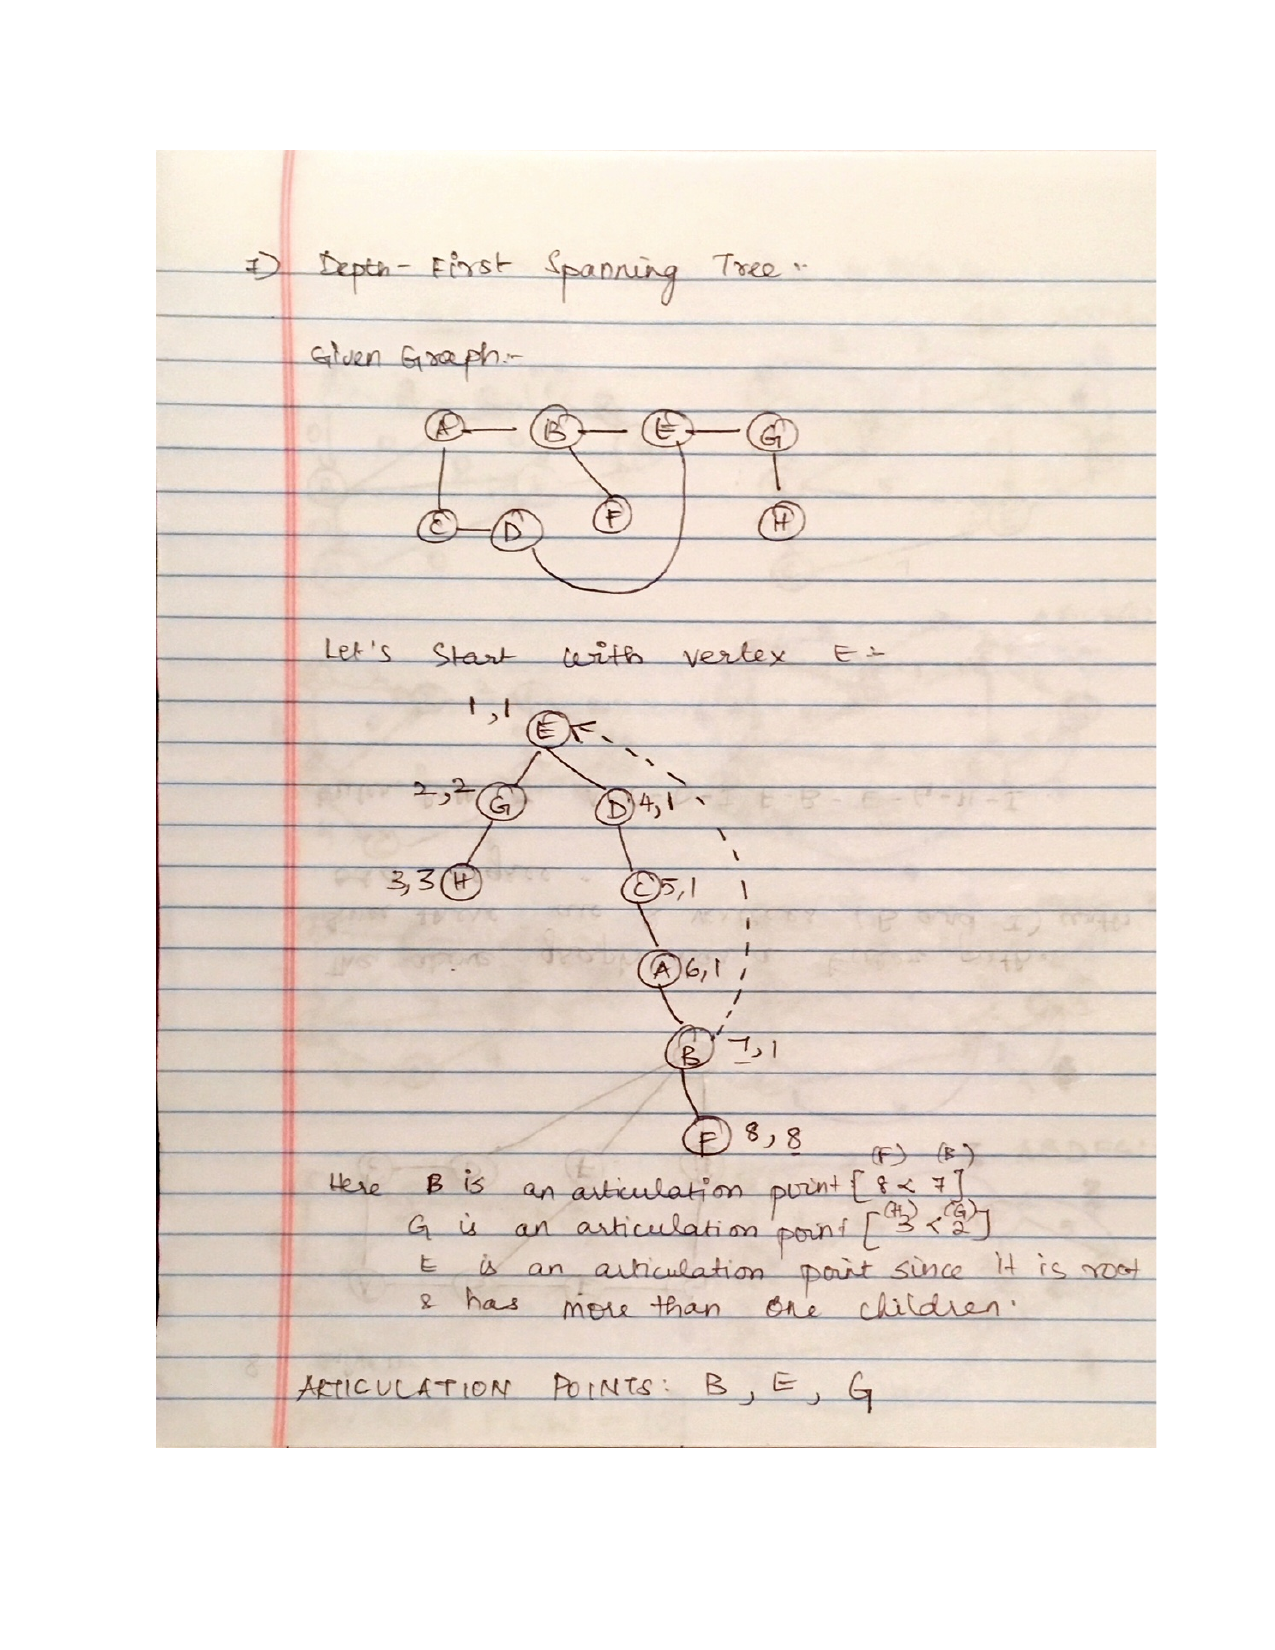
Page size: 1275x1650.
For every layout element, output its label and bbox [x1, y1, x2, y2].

picture [156, 150, 1157, 1448]
